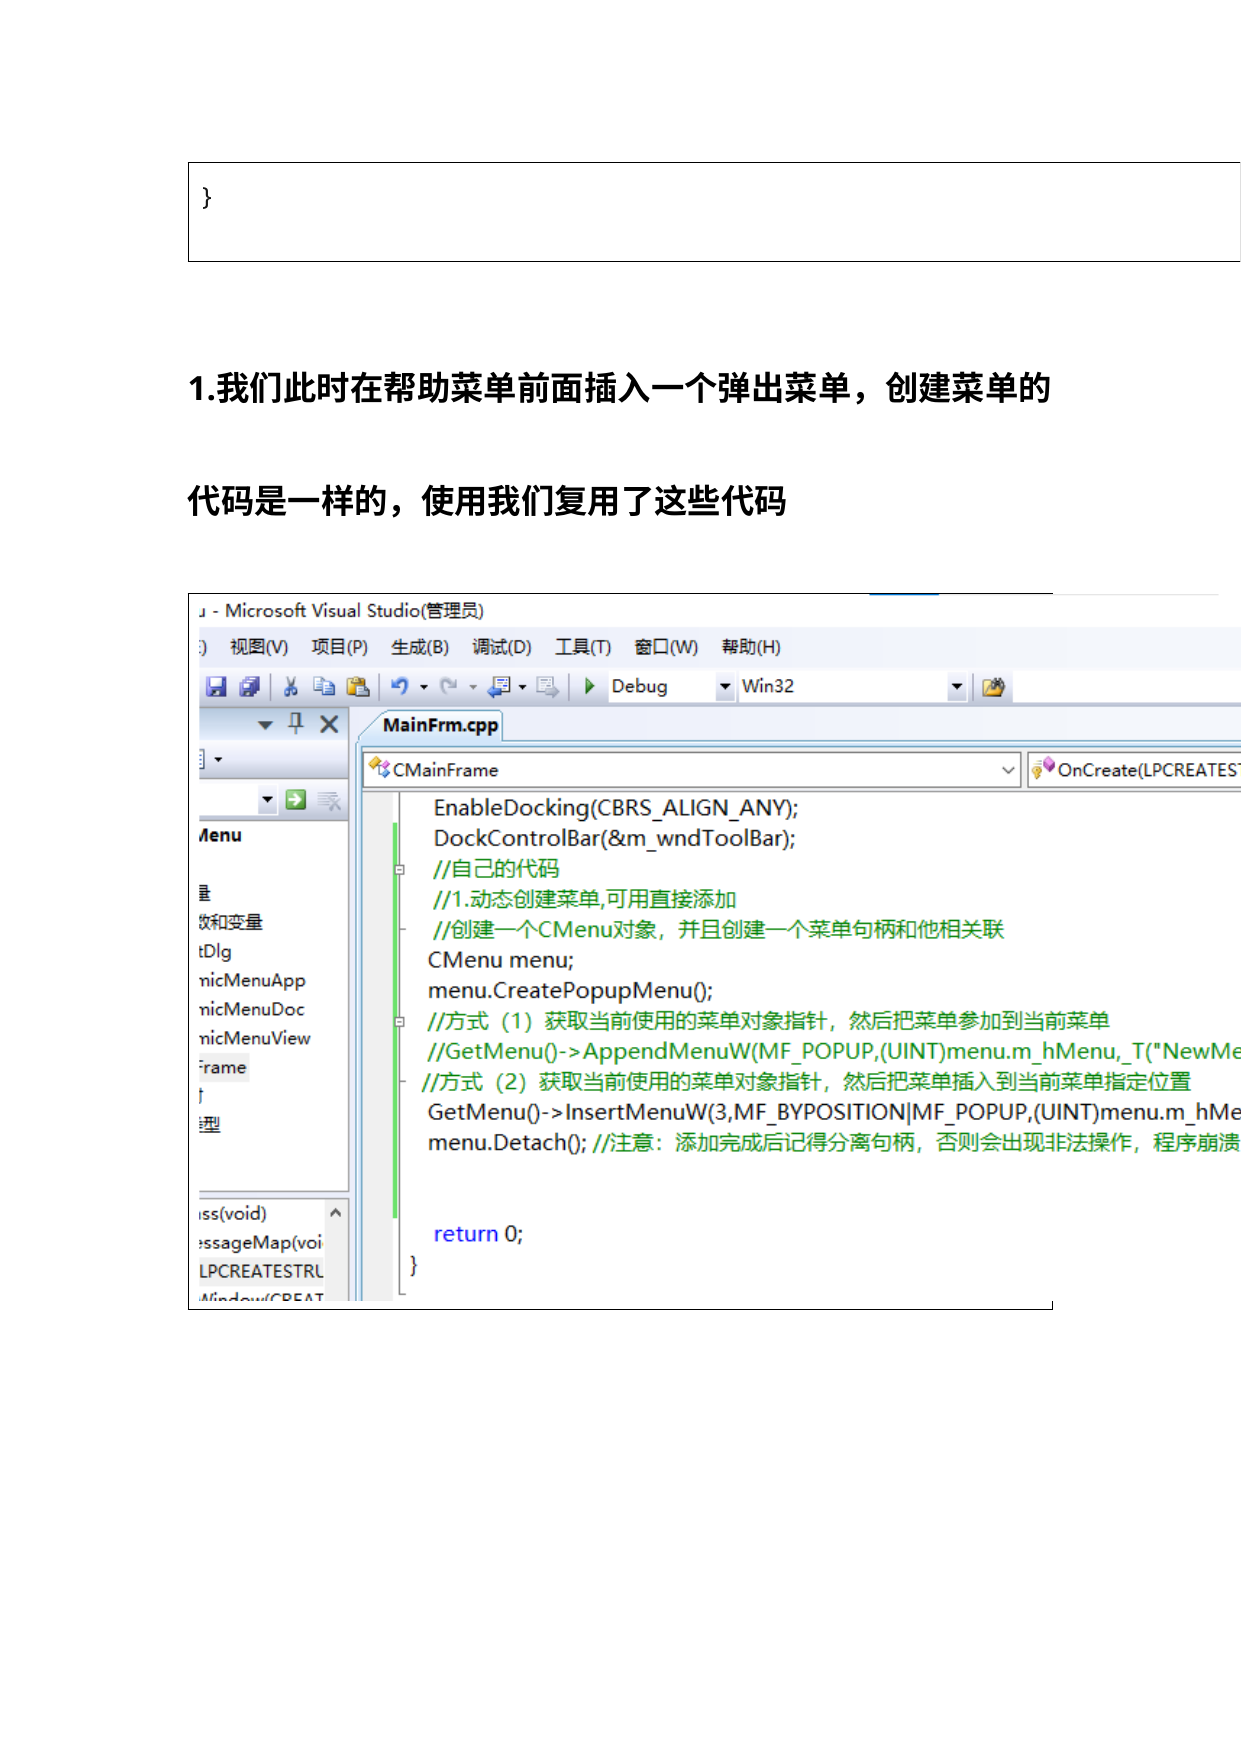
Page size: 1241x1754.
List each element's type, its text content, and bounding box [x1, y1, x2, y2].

table_header [189, 594, 1052, 1309]
picture [199, 594, 1241, 1301]
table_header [189, 163, 1240, 261]
subtitle 1.我们此时在帮助菜单前面插入一个弹出菜单，创建菜单的代码是一样的，使用我们复用了这些代码 [187, 354, 1053, 531]
